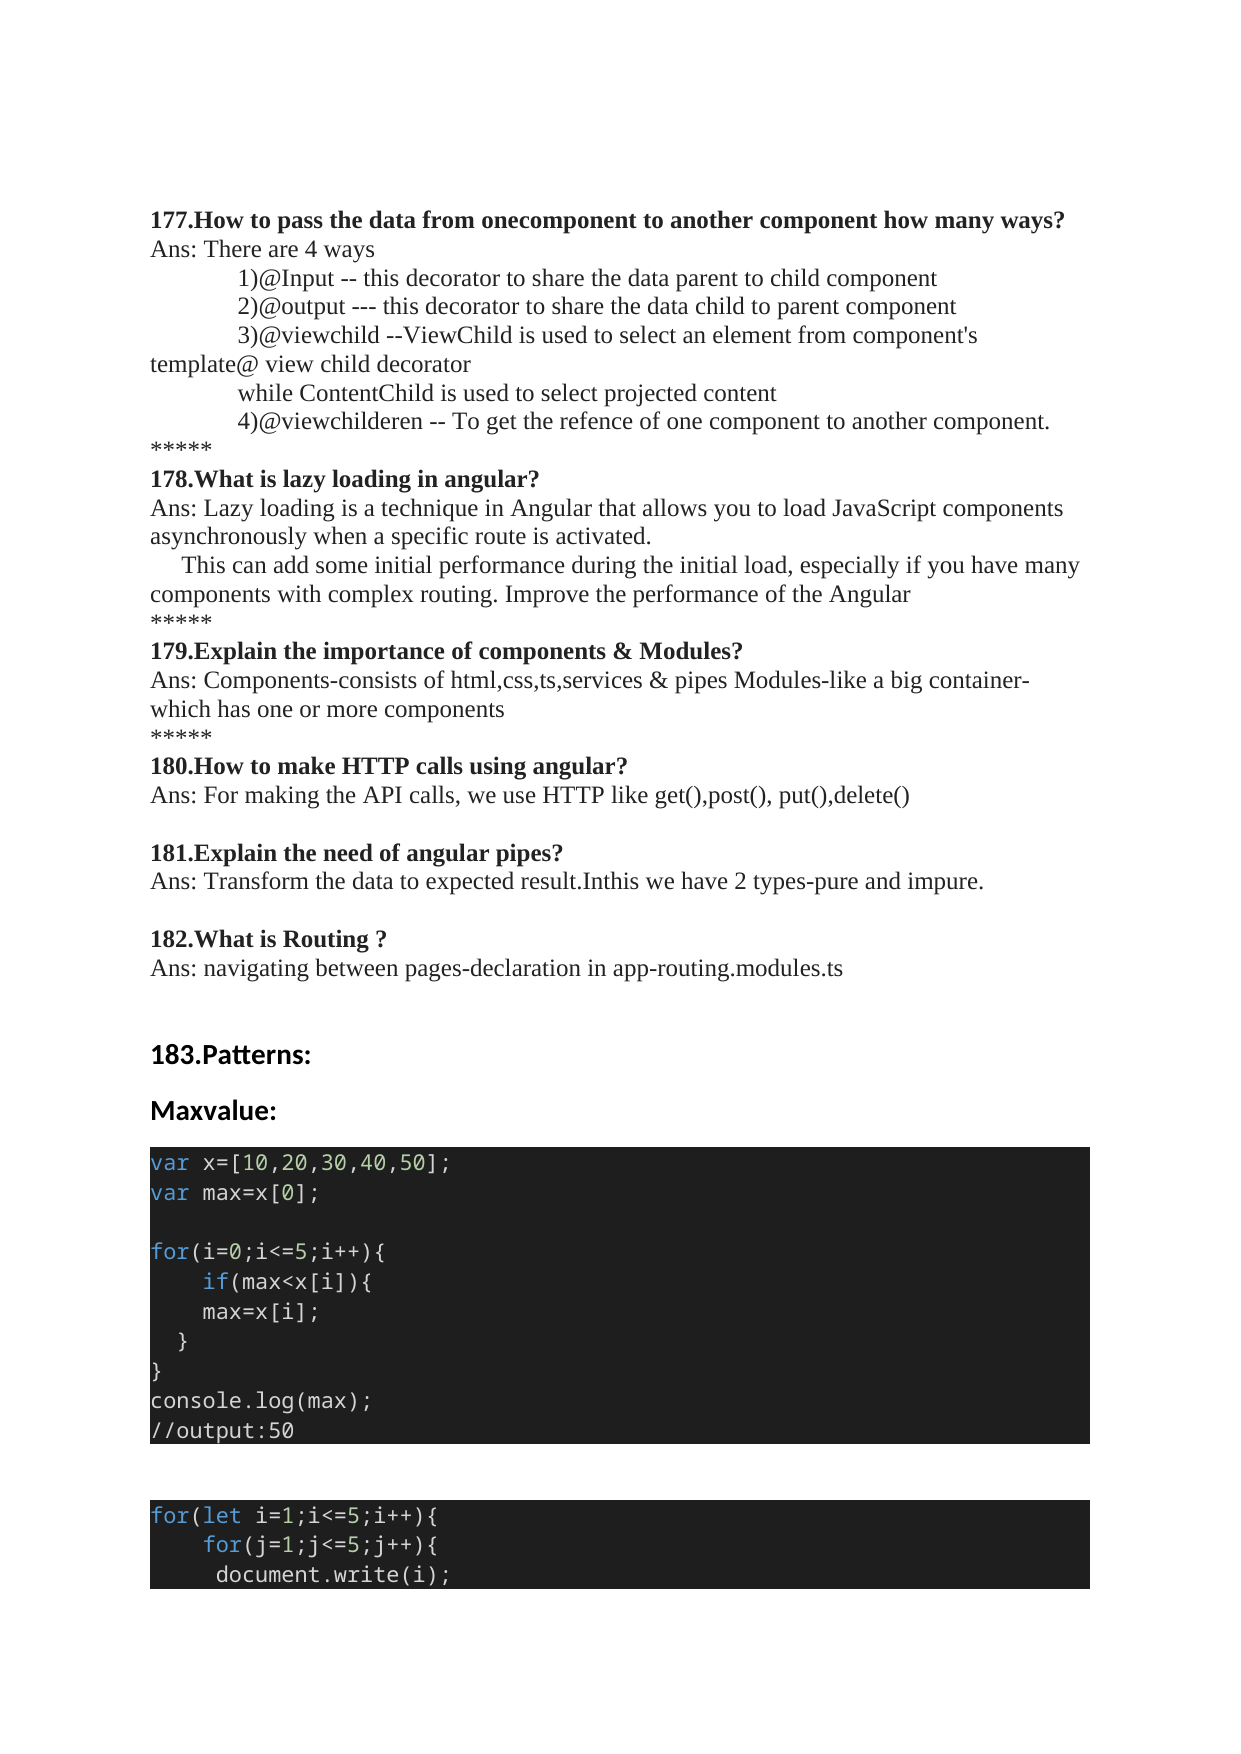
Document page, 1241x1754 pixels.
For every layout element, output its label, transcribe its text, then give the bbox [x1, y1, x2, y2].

text } [150, 1355, 1090, 1385]
text document.write(i); [150, 1559, 1090, 1589]
text ***** [150, 608, 1090, 636]
text console.log(max); [150, 1385, 1090, 1415]
text for(i=0;i<=5;i++){ [150, 1236, 1090, 1266]
text if(max<x[i]){ [150, 1266, 1090, 1296]
text Maxvalue: [150, 1092, 1090, 1127]
text } [150, 1325, 1090, 1355]
text 179.Explain the importance of components & Modules? [150, 636, 1090, 665]
text var max=x[0]; [150, 1176, 1090, 1206]
text 177.How to pass the data from onecomponent to another component how many ways? [150, 205, 1090, 234]
text for(let i=1;i<=5;i++){ [150, 1500, 1090, 1529]
text for(j=1;j<=5;j++){ [150, 1529, 1090, 1559]
text //output:50 [150, 1415, 1090, 1444]
text Ans: Components-consists of html,css,ts,services & pipes Modules-like a big container-which has one or more components [150, 665, 1090, 723]
text 1)@Input -- this decorator to share the data parent to child component [150, 263, 1090, 291]
text Ans: For making the API calls, we use HTTP like get(),post(), put(),delete() [150, 780, 1090, 809]
text 183.Patterns: [150, 1036, 1090, 1072]
text Ans: Transform the data to expected result.Inthis we have 2 types-pure and impure. [150, 866, 1090, 895]
text 4)@viewchilderen -- To get the refence of one component to another component. [150, 406, 1090, 435]
text ***** [150, 435, 1090, 464]
text Ans: There are 4 ways [150, 234, 1090, 263]
text max=x[i]; [150, 1296, 1090, 1325]
text 2)@output --- this decorator to share the data child to parent component [150, 291, 1090, 320]
text This can add some initial performance during the initial load, especially if you have many components with complex routing. Improve the performance of the Angular [150, 550, 1090, 608]
text ***** [150, 723, 1090, 751]
text while ContentChild is used to select projected content [150, 378, 1090, 406]
text 181.Explain the need of angular pipes? [150, 838, 1090, 866]
text Ans: Lazy loading is a technique in Angular that allows you to load JavaScript components asynchronously when a specific route is activated. [150, 493, 1090, 550]
text 178.What is lazy loading in angular? [150, 464, 1090, 493]
text Ans: navigating between pages-declaration in app-routing.modules.ts [150, 953, 1090, 981]
text 182.What is Routing ? [150, 924, 1090, 953]
text 180.How to make HTTP calls using angular? [150, 751, 1090, 780]
text 3)@viewchild --ViewChild is used to select an element from component's template@ view child decorator [150, 320, 1090, 378]
text var x=[10,20,30,40,50]; [150, 1147, 1090, 1176]
